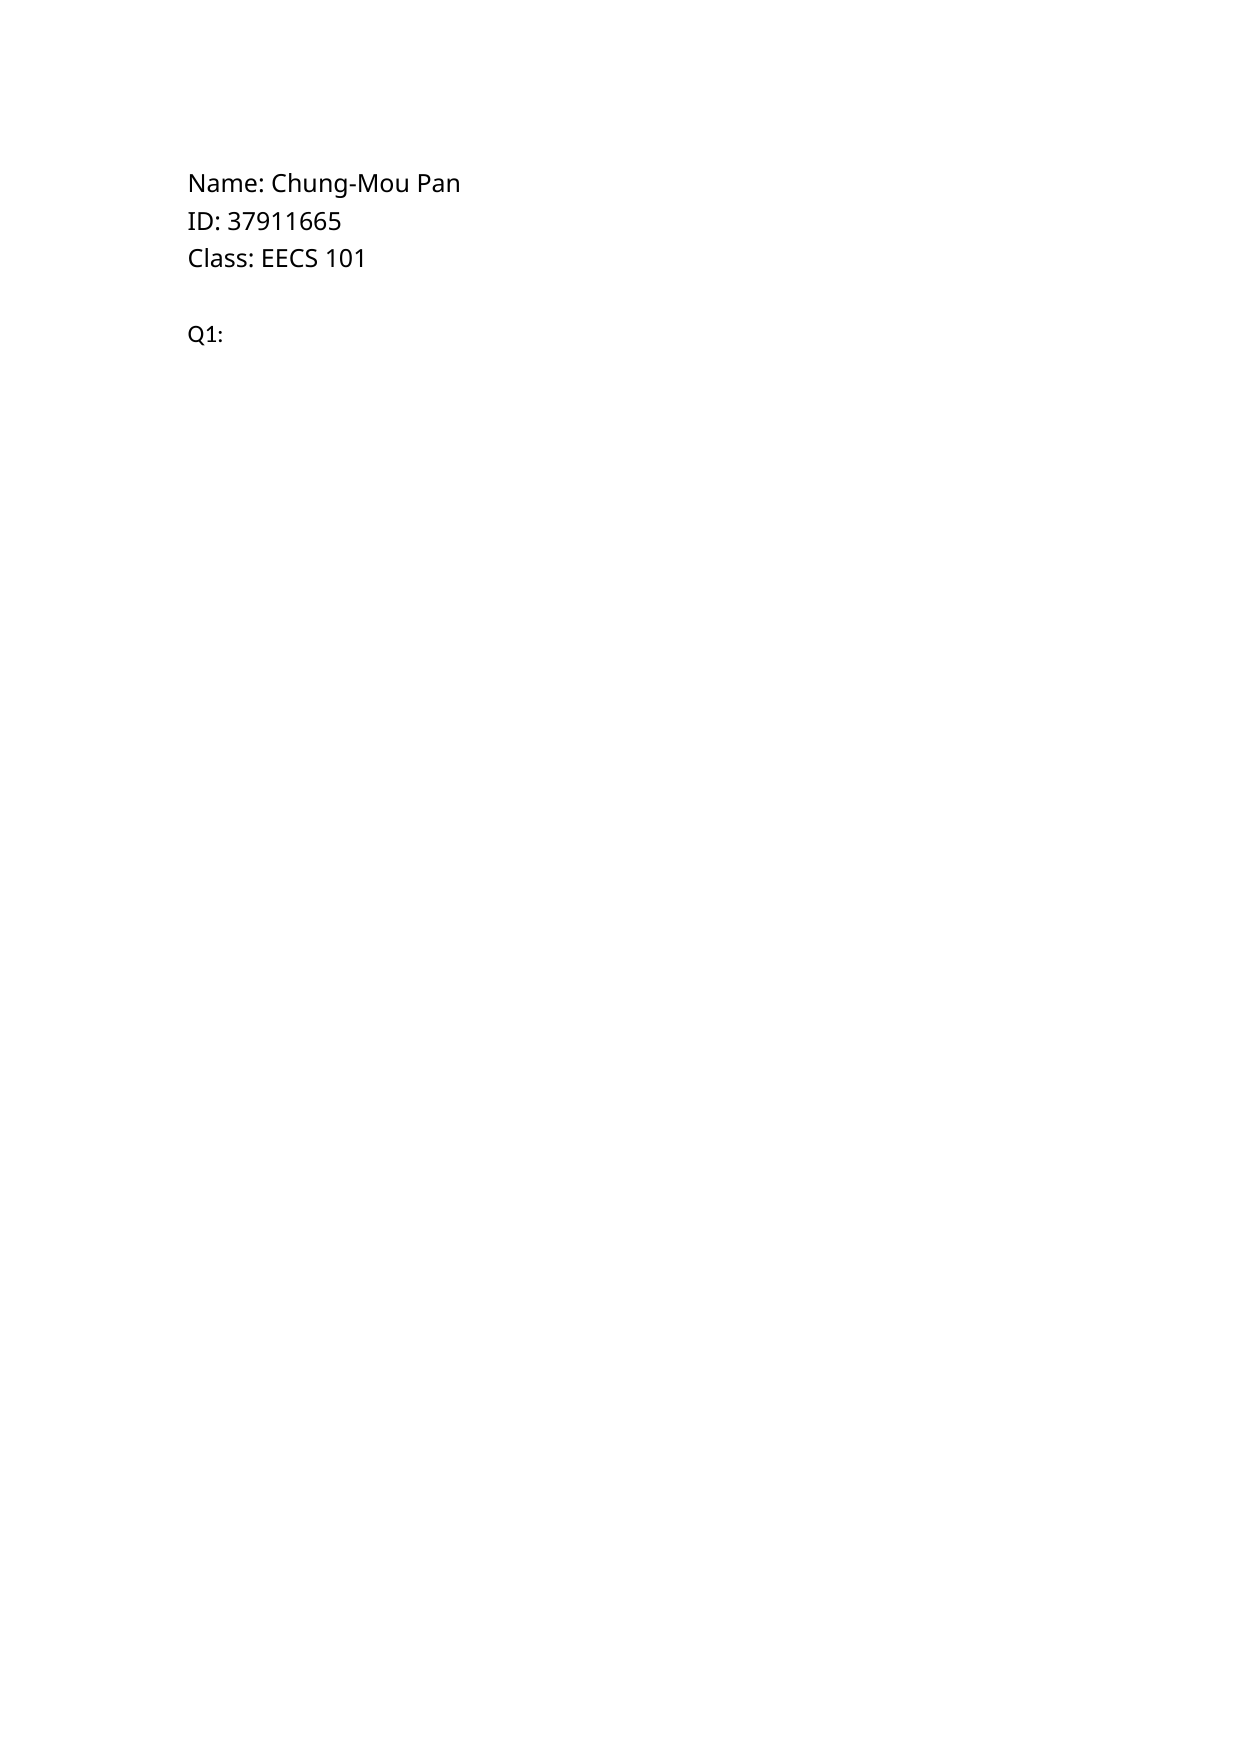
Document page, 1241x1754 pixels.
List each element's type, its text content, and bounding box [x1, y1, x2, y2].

text Name: Chung-Mou Pan [187, 164, 1053, 202]
text Class: EECS 101 [187, 239, 1053, 277]
text ID: 37911665 [187, 202, 1053, 239]
text Q1: [187, 314, 1053, 352]
